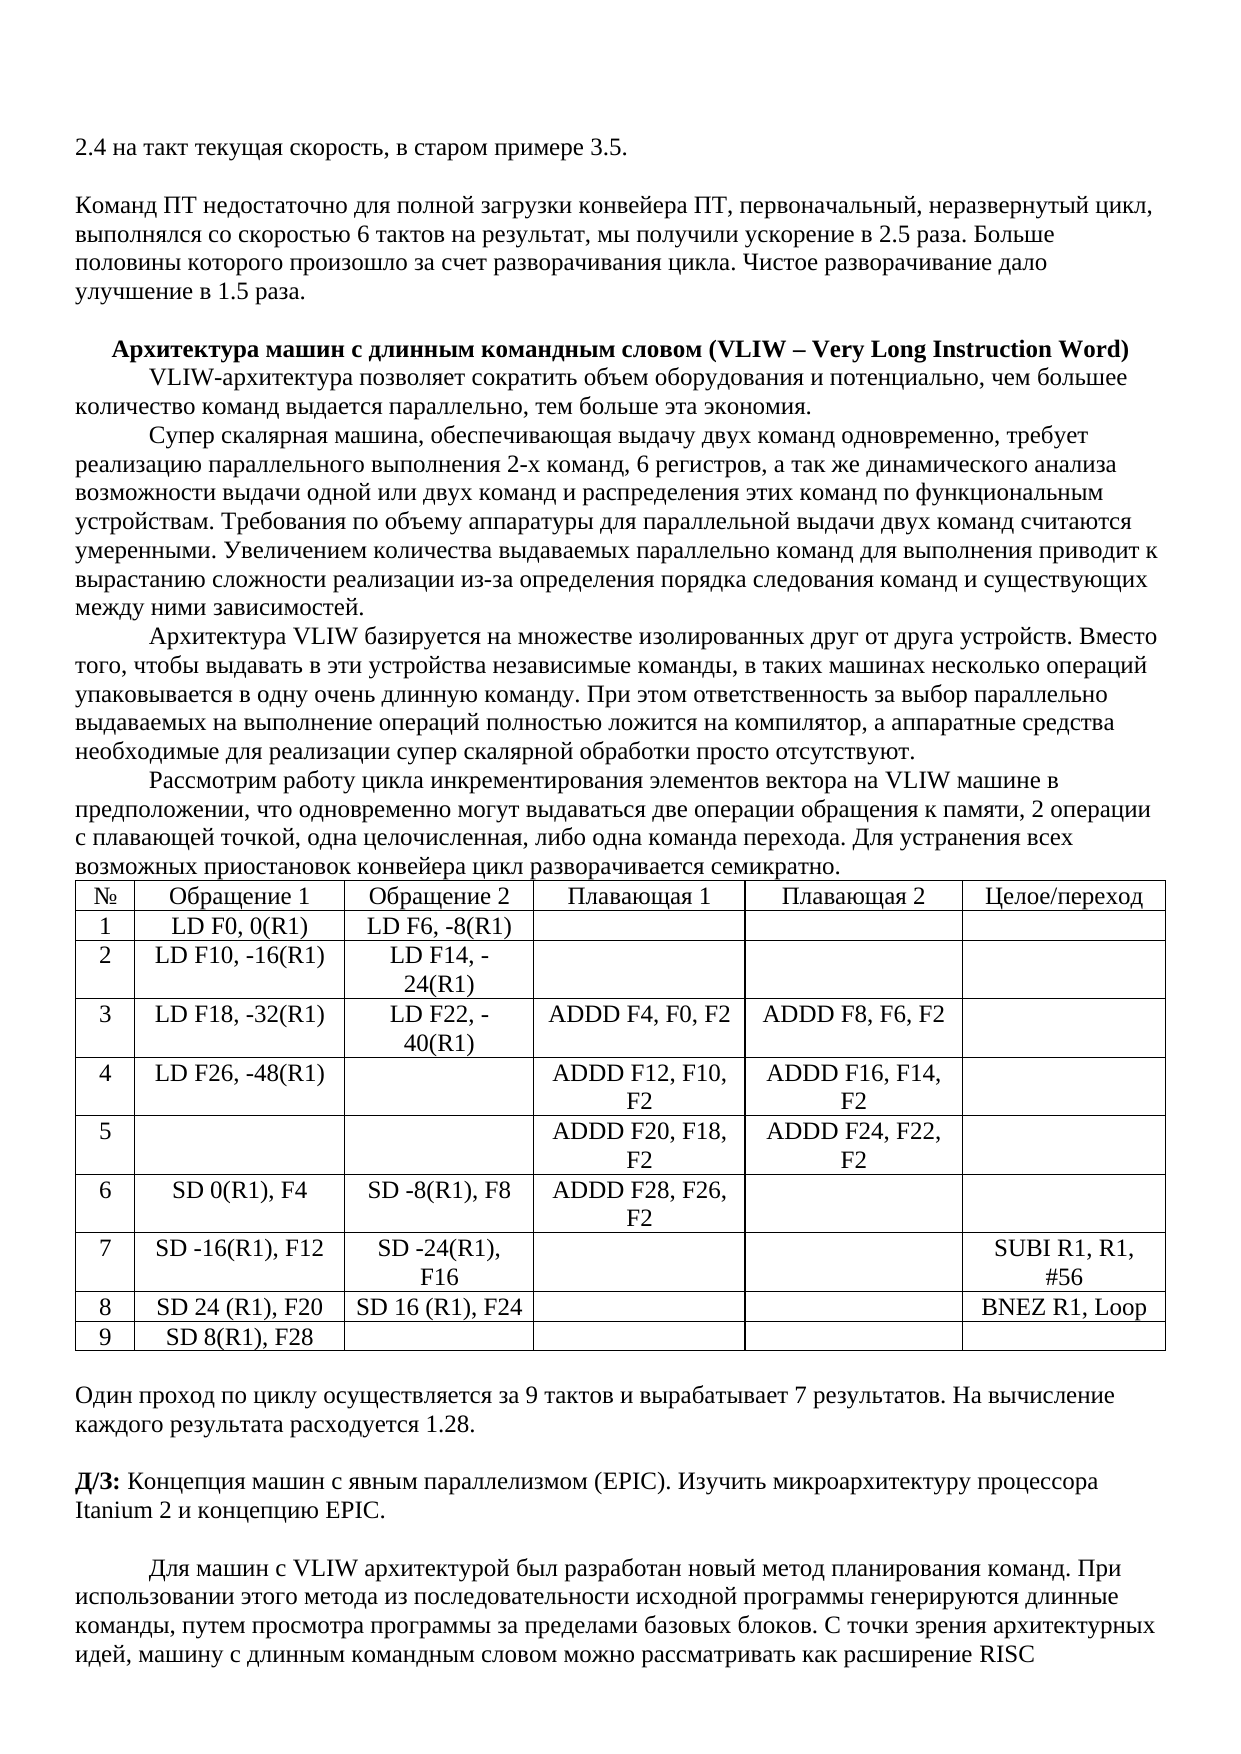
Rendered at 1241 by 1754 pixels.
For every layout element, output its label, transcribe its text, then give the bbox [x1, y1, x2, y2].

table_cell 3 [76, 999, 134, 1057]
text Архитектура VLIW базируется на множестве изолированных друг от друга устройств. Вместо того, чтобы выдавать в эти устройства независимые команды, в таких машинах несколько операций упаковывается в одну очень длинную команду. При этом ответственность за выбор параллельно выдаваемых на выполнение операций полностью ложится на компилятор, а аппаратные средства необходимые для реализации супер скалярной обработки просто отсутствуют. [75, 621, 1165, 765]
table_header Обращение 2 [345, 881, 533, 910]
table_cell ADDD F4, F0, F2 [534, 999, 744, 1057]
text Команд ПТ недостаточно для полной загрузки конвейера ПТ, первоначальный, неразвернутый цикл, выполнялся со скоростью 6 тактов на результат, мы получили ускорение в 2.5 раза. Больше половины которого произошло за счет разворачивания цикла. Чистое разворачивание дало улучшение в 1.5 раза. [75, 190, 1165, 305]
table_cell [746, 1175, 962, 1232]
table_cell [746, 911, 962, 939]
table_cell [963, 1058, 1165, 1115]
table_cell [345, 1322, 533, 1350]
text Д/З: Концепция машин с явным параллелизмом (EPIC). Изучить микроархитектуру процессора Itanium 2 и концепцию EPIC. [75, 1466, 1165, 1524]
table_header № [76, 881, 134, 910]
text VLIW-архитектура позволяет сократить объем оборудования и потенциально, чем большее количество команд выдается параллельно, тем больше эта экономия. [75, 362, 1165, 420]
table_cell [963, 1175, 1165, 1232]
table_cell ADDD F20, F18, F2 [534, 1116, 744, 1174]
table_cell ADDD F16, F14, F2 [746, 1058, 962, 1115]
table_cell [746, 1322, 962, 1350]
table_cell SD 0(R1), F4 [135, 1175, 344, 1232]
table_cell LD F22, -40(R1) [345, 999, 533, 1057]
text Один проход по циклу осуществляется за 9 тактов и вырабатывает 7 результатов. На вычисление каждого результата расходуется 1.28. [75, 1380, 1165, 1438]
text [75, 1553, 1165, 1668]
text Супер скалярная машина, обеспечивающая выдачу двух команд одновременно, требует реализацию параллельного выполнения 2-х команд, 6 регистров, а так же динамического анализа возможности выдачи одной или двух команд и распределения этих команд по функциональным устройствам. Требования по объему аппаратуры для параллельной выдачи двух команд считаются умеренными. Увеличением количества выдаваемых параллельно команд для выполнения приводит к вырастанию сложности реализации из-за определения порядка следования команд и существующих между ними зависимостей. [75, 420, 1165, 621]
table_cell SD -16(R1), F12 [135, 1233, 344, 1291]
table_cell 2 [76, 941, 134, 998]
table_cell SD 8(R1), F28 [135, 1322, 344, 1350]
table_cell [135, 1116, 344, 1174]
table_cell [963, 911, 1165, 939]
table_cell LD F18, -32(R1) [135, 999, 344, 1057]
table_cell [345, 1116, 533, 1174]
table_cell [746, 941, 962, 998]
table_cell 7 [76, 1233, 134, 1291]
table_cell BNEZ R1, Loop [963, 1292, 1165, 1321]
table_cell [746, 1292, 962, 1321]
table_cell 5 [76, 1116, 134, 1174]
table_cell [963, 941, 1165, 998]
table_cell [534, 1292, 744, 1321]
table_cell 6 [76, 1175, 134, 1232]
table_header Плавающая 2 [746, 881, 962, 910]
table_cell [534, 911, 744, 939]
table_cell 9 [76, 1322, 134, 1350]
table_cell ADDD F24, F22, F2 [746, 1116, 962, 1174]
table_cell LD F10, -16(R1) [135, 941, 344, 998]
table_cell [345, 1058, 533, 1115]
table_cell [963, 999, 1165, 1057]
table_cell SD -8(R1), F8 [345, 1175, 533, 1232]
table_cell [534, 1233, 744, 1291]
table_cell [963, 1116, 1165, 1174]
table_cell LD F0, 0(R1) [135, 911, 344, 939]
table_cell [746, 1233, 962, 1291]
table_header Плавающая 1 [534, 881, 744, 910]
table_cell SD 24 (R1), F20 [135, 1292, 344, 1321]
table_cell ADDD F12, F10, F2 [534, 1058, 744, 1115]
text Архитектура машин с длинным командным словом (VLIW – Very Long Instruction Word) [75, 334, 1165, 362]
table_cell 4 [76, 1058, 134, 1115]
table_cell LD F6, -8(R1) [345, 911, 533, 939]
table_cell LD F14, -24(R1) [345, 941, 533, 998]
table_cell [534, 1322, 744, 1350]
text 2.4 на такт текущая скорость, в старом примере 3.5. [75, 132, 1165, 161]
table_header Целое/переход [963, 881, 1165, 910]
table_cell SD -24(R1), F16 [345, 1233, 533, 1291]
table_cell [534, 941, 744, 998]
text Рассмотрим работу цикла инкрементирования элементов вектора на VLIW машине в предположении, что одновременно могут выдаваться две операции обращения к памяти, 2 операции с плавающей точкой, одна целочисленная, либо одна команда перехода. Для устранения всех возможных приостановок конвейера цикл разворачивается семикратно. [75, 765, 1165, 880]
table_header Обращение 1 [135, 881, 344, 910]
table_cell SUBI R1, R1, #56 [963, 1233, 1165, 1291]
table_cell 1 [76, 911, 134, 939]
table_cell ADDD F8, F6, F2 [746, 999, 962, 1057]
table_cell LD F26, -48(R1) [135, 1058, 344, 1115]
table_cell SD 16 (R1), F24 [345, 1292, 533, 1321]
table_cell 8 [76, 1292, 134, 1321]
table_cell ADDD F28, F26, F2 [534, 1175, 744, 1232]
table_cell [963, 1322, 1165, 1350]
